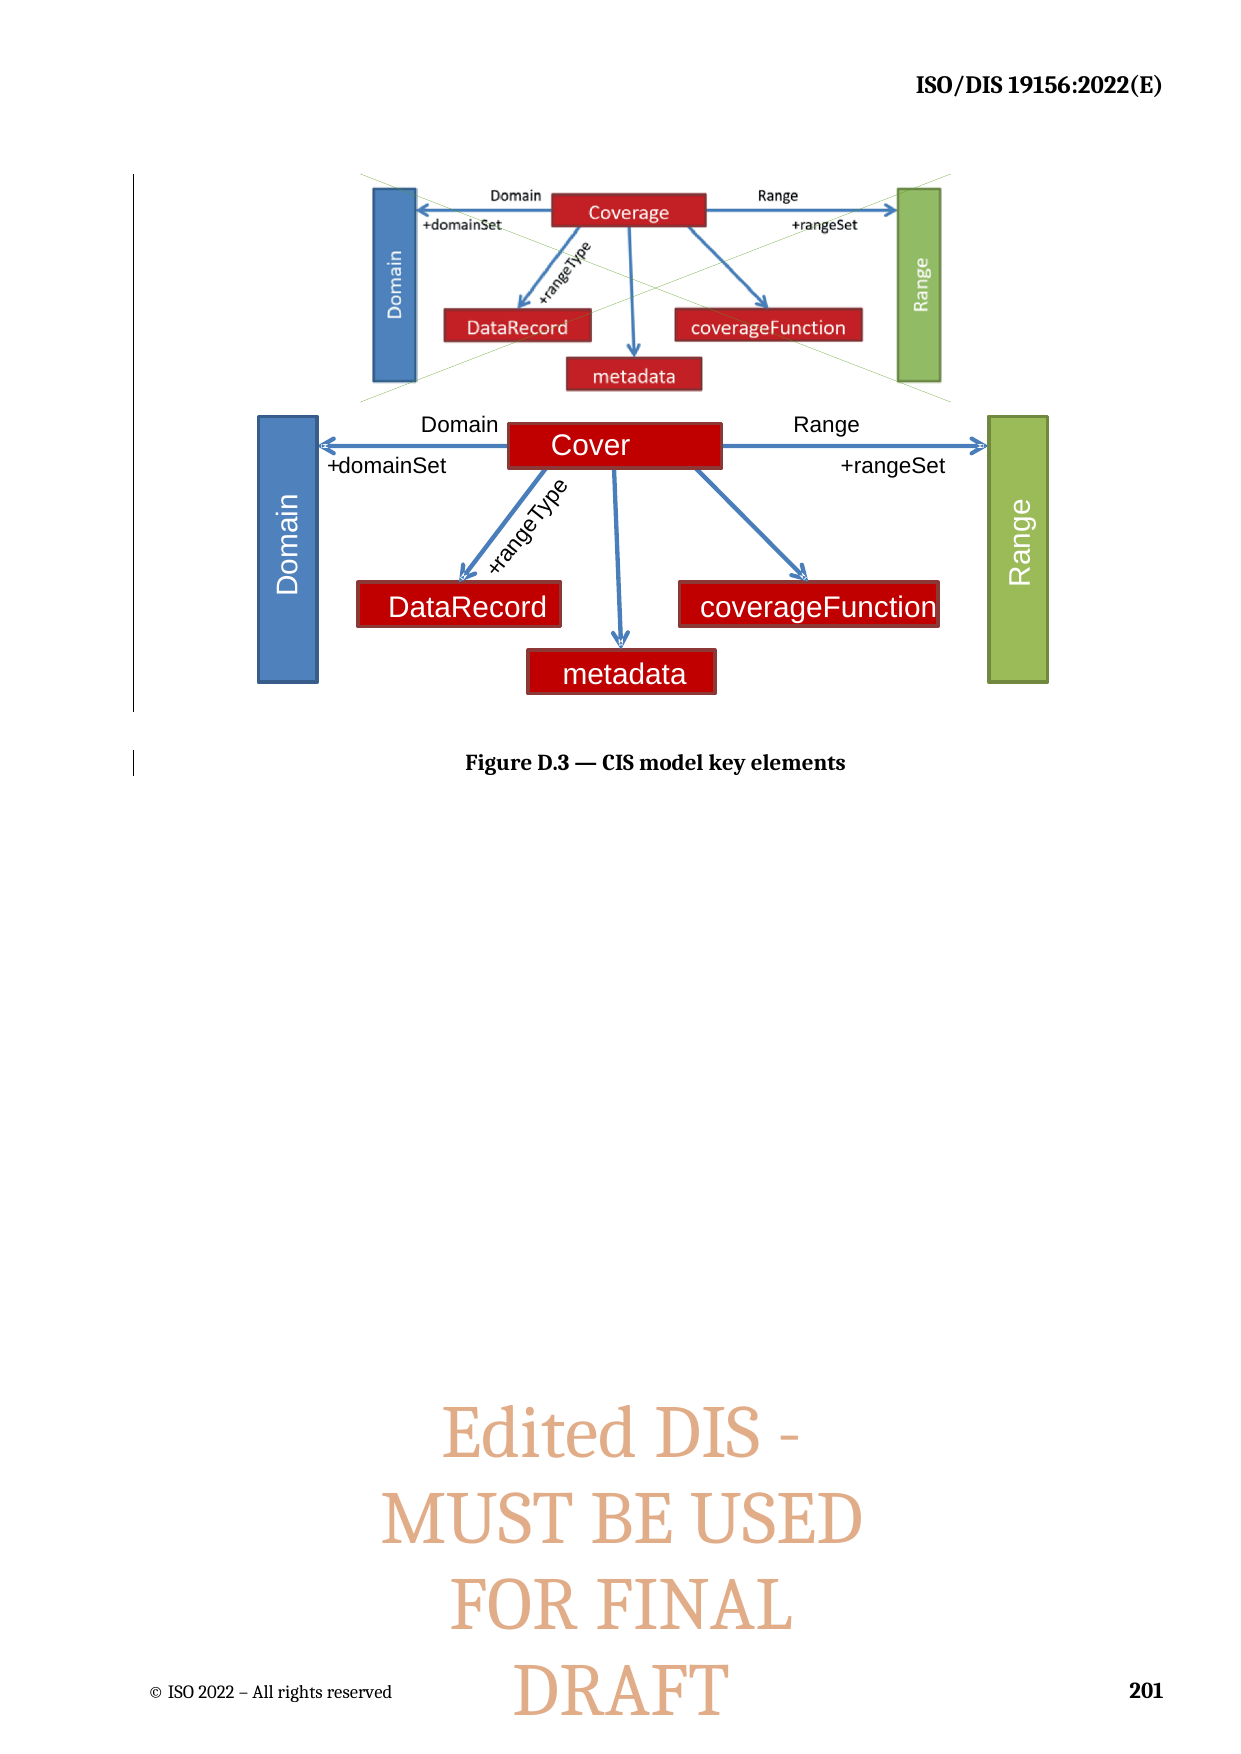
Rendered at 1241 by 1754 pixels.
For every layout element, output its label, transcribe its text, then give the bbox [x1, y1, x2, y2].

picture [360, 175, 652, 401]
picture [361, 289, 950, 403]
title Figure D.3 — CIS model key elements [148, 750, 1163, 776]
picture [361, 173, 950, 287]
picture [659, 174, 952, 402]
